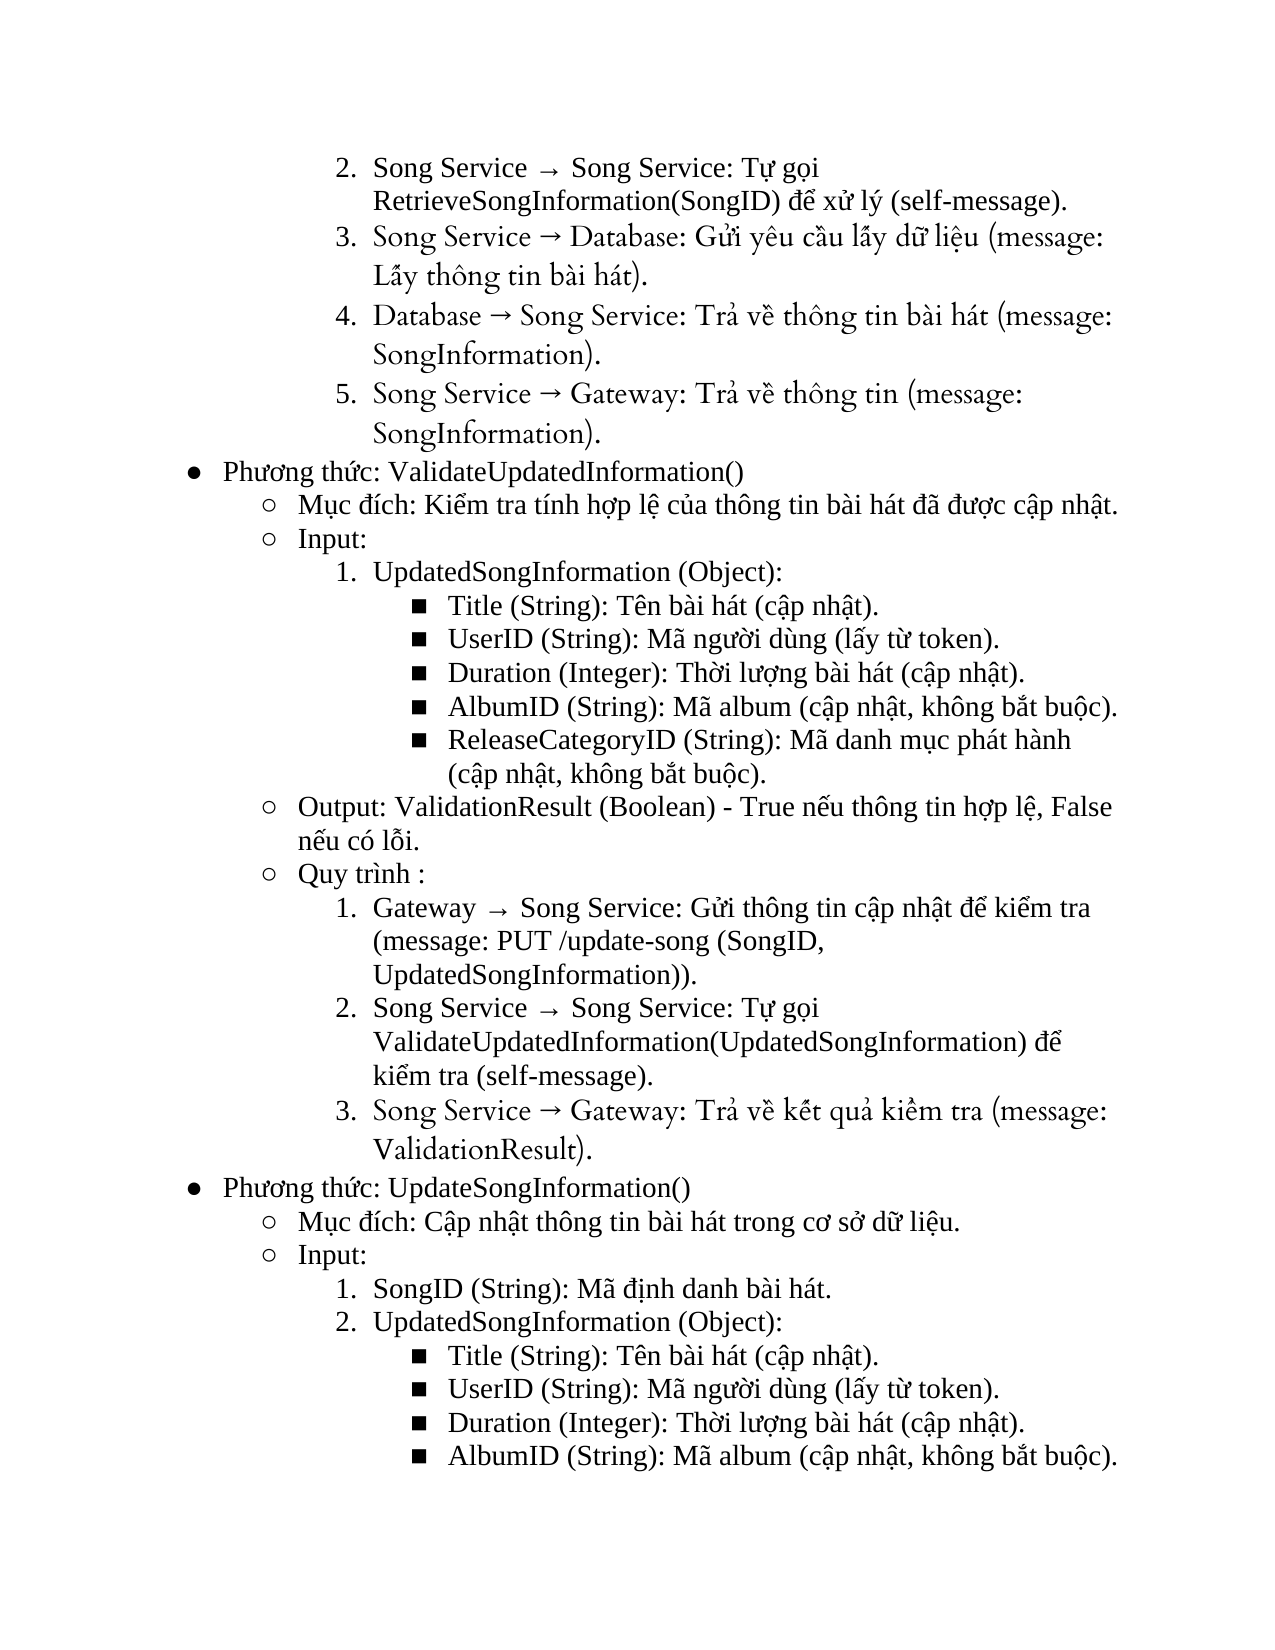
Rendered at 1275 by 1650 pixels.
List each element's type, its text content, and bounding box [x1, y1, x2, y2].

list Output: ValidationResult (Boolean) - True nếu thông tin hợp lệ, False nếu có lỗi. [260, 789, 1125, 856]
list Title (String): Tên bài hát (cập nhật). [410, 1338, 1125, 1371]
list Input: [260, 1237, 1125, 1271]
list UpdatedSongInformation (Object): [335, 1304, 1125, 1338]
list AlbumID (String): Mã album (cập nhật, không bắt buộc). [410, 1438, 1125, 1472]
list SongID (String): Mã định danh bài hát. [335, 1271, 1125, 1304]
list Title (String): Tên bài hát (cập nhật). [410, 588, 1125, 622]
list UpdatedSongInformation (Object): [335, 554, 1125, 588]
list UserID (String): Mã người dùng (lấy từ token). [410, 1371, 1125, 1405]
list Song Service → Song Service: Tự gọi ValidateUpdatedInformation(UpdatedSongInformation) để kiểm tra (self-message). [335, 991, 1125, 1091]
list Duration (Integer): Thời lượng bài hát (cập nhật). [410, 655, 1125, 689]
list Phương thức: UpdateSongInformation() [185, 1170, 1125, 1204]
list Input: [260, 521, 1125, 554]
list Quy trình : [260, 856, 1125, 890]
list Mục đích: Cập nhật thông tin bài hát trong cơ sở dữ liệu. [260, 1204, 1125, 1237]
list UserID (String): Mã người dùng (lấy từ token). [410, 622, 1125, 655]
list Duration (Integer): Thời lượng bài hát (cập nhật). [410, 1405, 1125, 1438]
list AlbumID (String): Mã album (cập nhật, không bắt buộc). [410, 689, 1125, 722]
list Mục đích: Kiểm tra tính hợp lệ của thông tin bài hát đã được cập nhật. [260, 487, 1125, 521]
list Gateway → Song Service: Gửi thông tin cập nhật để kiểm tra (message: PUT /update-song (SongID, UpdatedSongInformation)). [335, 890, 1125, 991]
list ReleaseCategoryID (String): Mã danh mục phát hành (cập nhật, không bắt buộc). [410, 722, 1125, 789]
list Song Service → Song Service: Tự gọi RetrieveSongInformation(SongID) để xử lý (self-message). [335, 150, 1125, 217]
list Phương thức: ValidateUpdatedInformation() [185, 454, 1125, 487]
